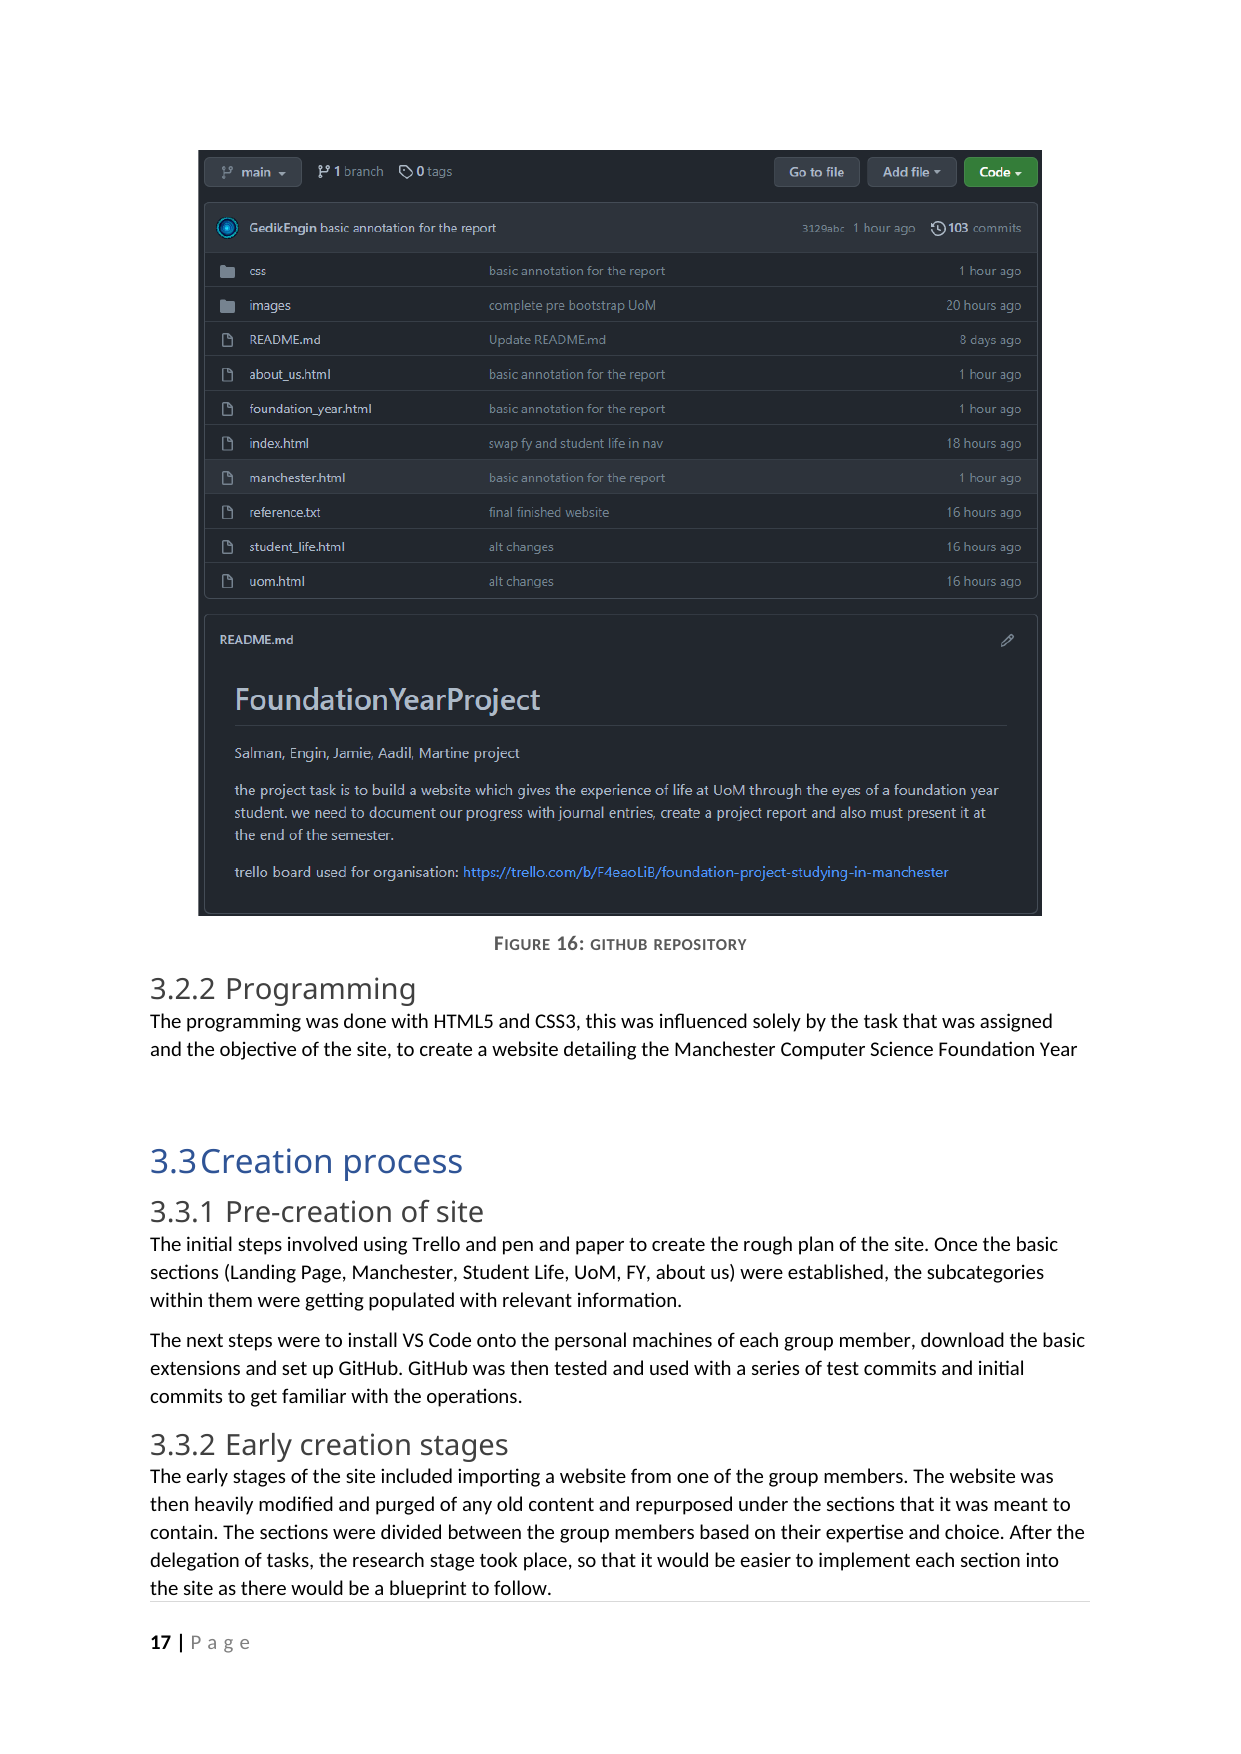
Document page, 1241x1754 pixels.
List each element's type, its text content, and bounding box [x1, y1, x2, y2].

subtitle Programming [150, 968, 1090, 1008]
text The next steps were to install VS Code onto the personal machines of each group member, download the basic extensions and set up GitHub. GitHub was then tested and used with a series of test commits and initial commits to get familiar with the operations. [150, 1327, 1090, 1409]
subtitle Early creation stages [150, 1424, 1090, 1463]
subtitle Creation process [150, 1138, 1090, 1183]
text The initial steps involved using Trello and pen and paper to create the rough plan of the site. Once the basic sections (Landing Page, Manchester, Student Life, UoM, FY, about us) were established, the subcategories within them were getting populated with relevant information. [150, 1231, 1090, 1312]
text The programming was done with HTML5 and CSS3, this was influenced solely by the task that was assigned and the objective of the site, to create a website detailing the Manchester Computer Science Foundation Year [150, 1008, 1090, 1062]
picture [198, 150, 1042, 916]
text Figure : github repository [150, 931, 1090, 956]
subtitle Pre-creation of site [150, 1192, 1090, 1231]
text The early stages of the site included importing a website from one of the group members. The website was then heavily modified and purged of any old content and repurposed under the sections that it was meant to contain. The sections were divided between the group members based on their expertise and choice. After the delegation of tasks, the research stage took place, so that it would be easier to implement each section into the site as there would be a blueprint to follow. [150, 1463, 1090, 1601]
